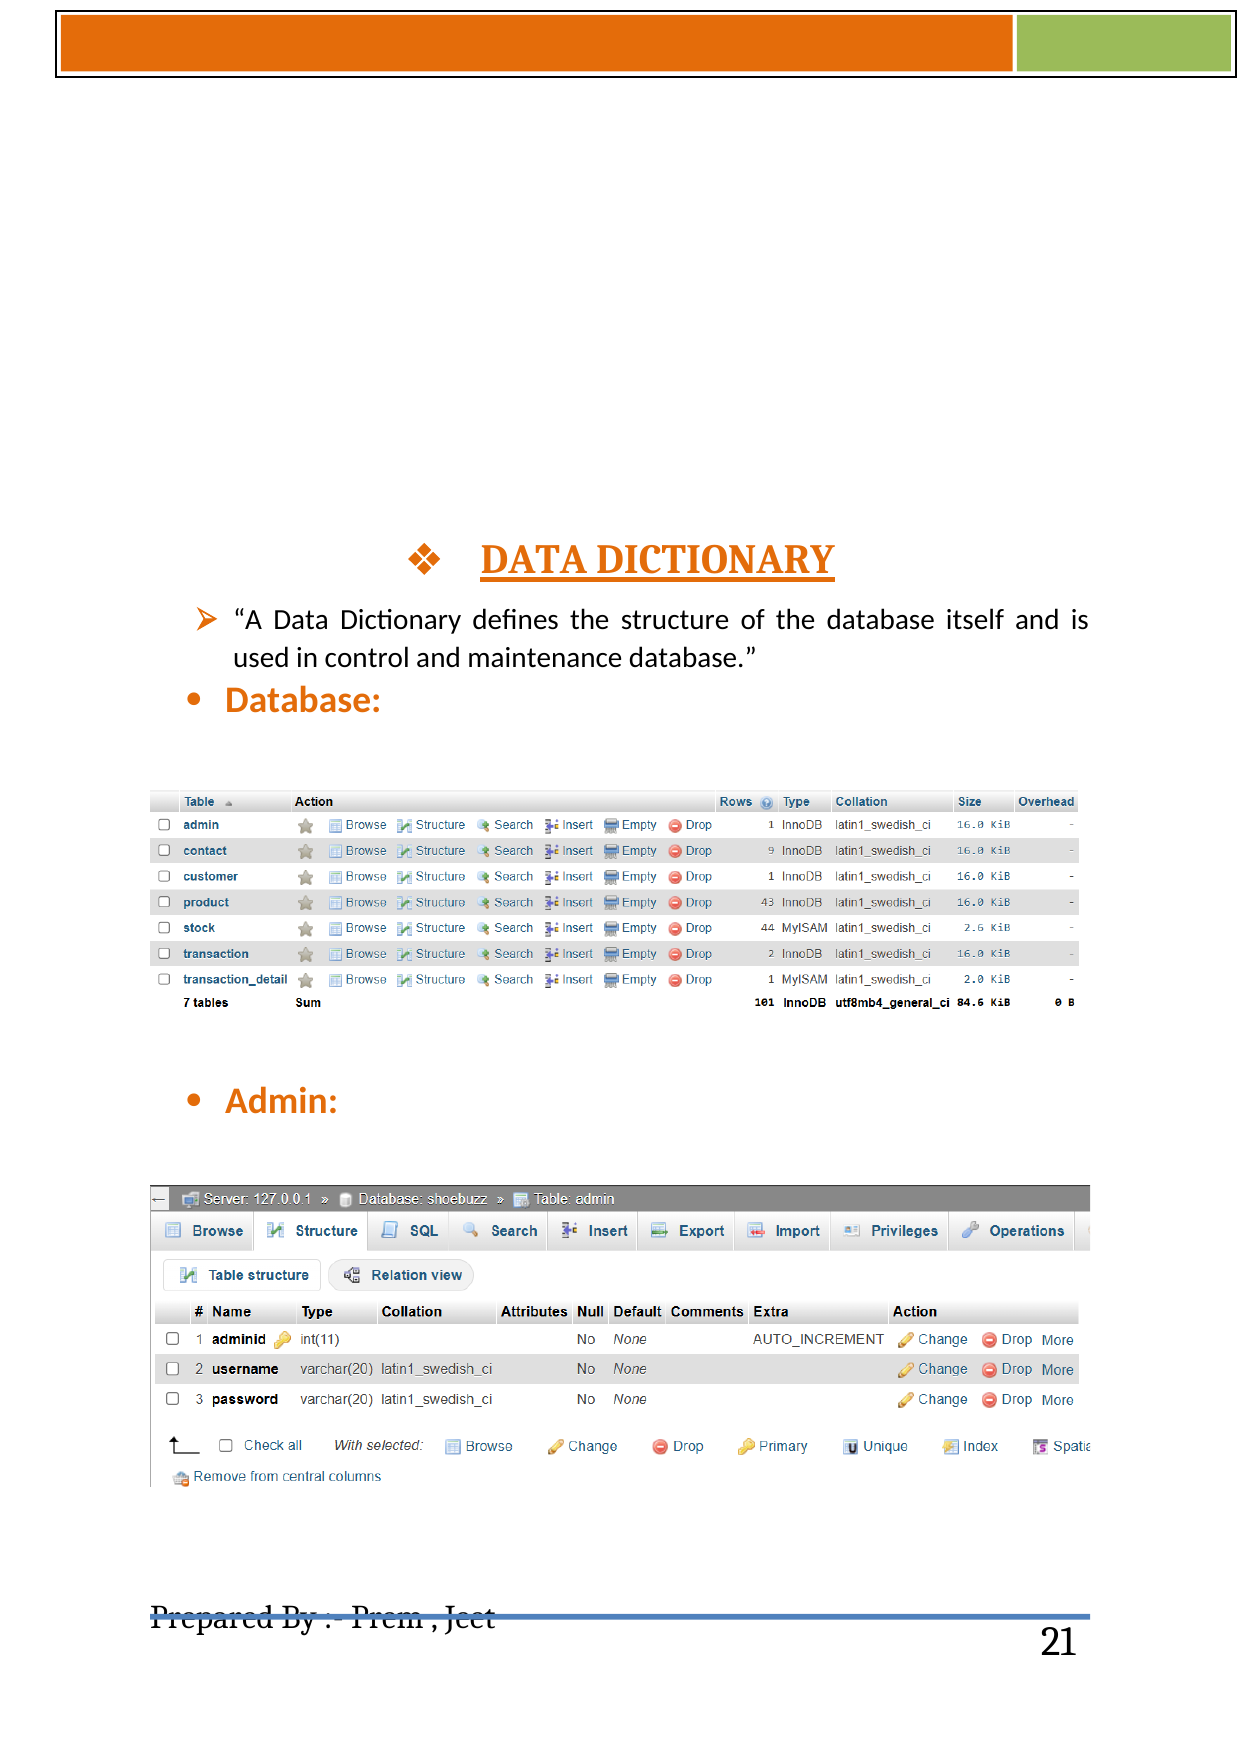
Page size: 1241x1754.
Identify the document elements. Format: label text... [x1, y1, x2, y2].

picture [150, 789, 1091, 1010]
list DATA DICTIONARY [150, 536, 1090, 584]
picture [150, 1185, 1091, 1487]
list Admin: [187, 1077, 1090, 1123]
list Database: [187, 676, 1090, 722]
list “A Data Dictionary defines the structure of the database itself and is used in control and maintenance database.” [195, 601, 1090, 674]
